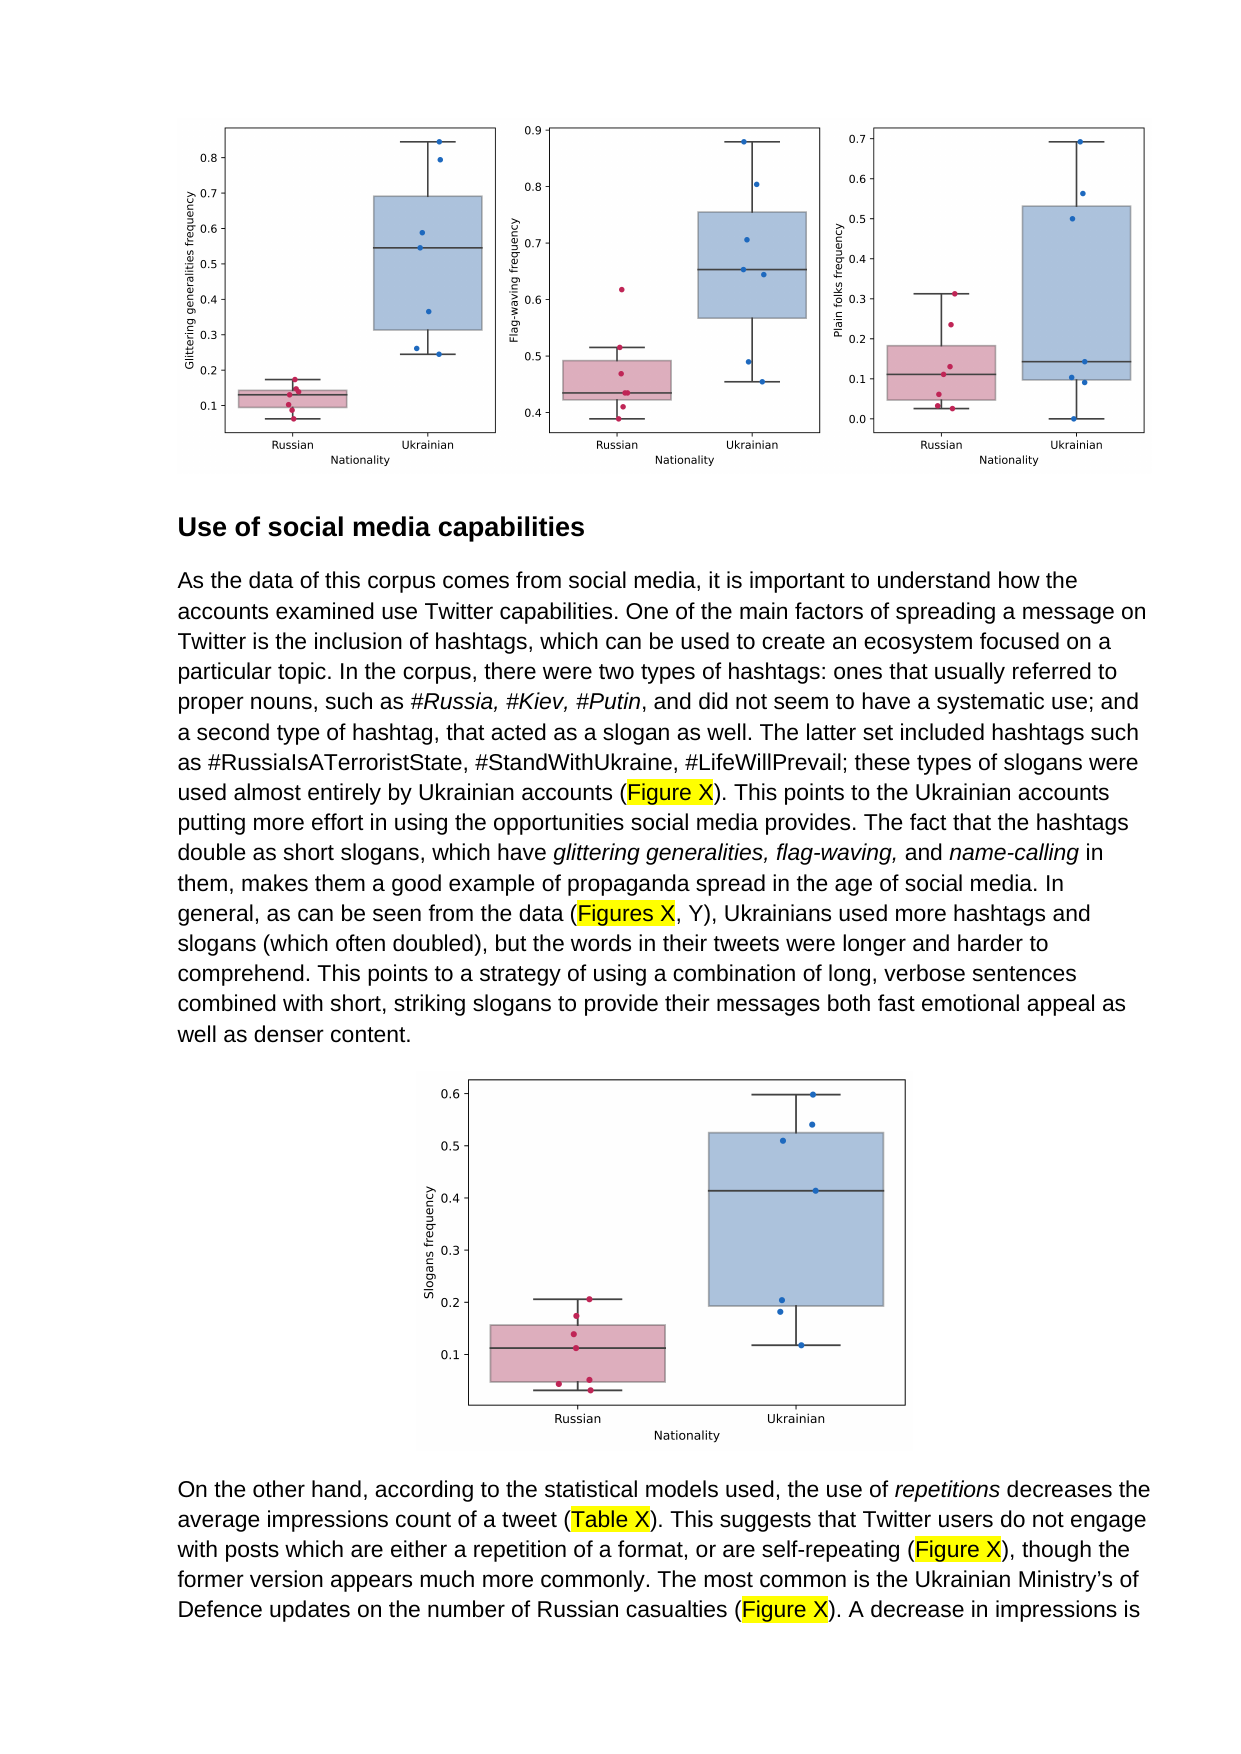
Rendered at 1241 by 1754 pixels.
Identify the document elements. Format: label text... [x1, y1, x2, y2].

text As the data of this corpus comes from social media, it is important to understand how the accounts examined use Twitter capabilities. One of the main factors of spreading a message on Twitter is the inclusion of hashtags, which can be used to create an ecosystem focused on a particular topic. In the corpus, there were two types of hashtags: ones that usually referred to proper nouns, such as #Russia, #Kiev, #Putin, and did not seem to have a systematic use; and a second type of hashtag, that acted as a slogan as well. The latter set included hashtags such as #RussiaIsATerroristState, #StandWithUkraine, #LifeWillPrevail; these types of slogans were used almost entirely by Ukrainian accounts (Figure X). This points to the Ukrainian accounts putting more effort in using the opportunities social media provides. The fact that the hashtags double as short slogans, which have glittering generalities, flag-waving, and name-calling in them, makes them a good example of propaganda spread in the age of social media. In general, as can be seen from the data (Figures X, Y), Ukrainians used more hashtags and slogans (which often doubled), but the words in their tweets were longer and harder to comprehend. This points to a strategy of using a combination of long, verbose sentences combined with short, striking slogans to provide their messages both fast emotional appeal as well as denser content. [177, 567, 1152, 1047]
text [177, 1476, 1152, 1623]
picture [415, 1071, 914, 1451]
subtitle Use of social media capabilities [177, 511, 1152, 542]
